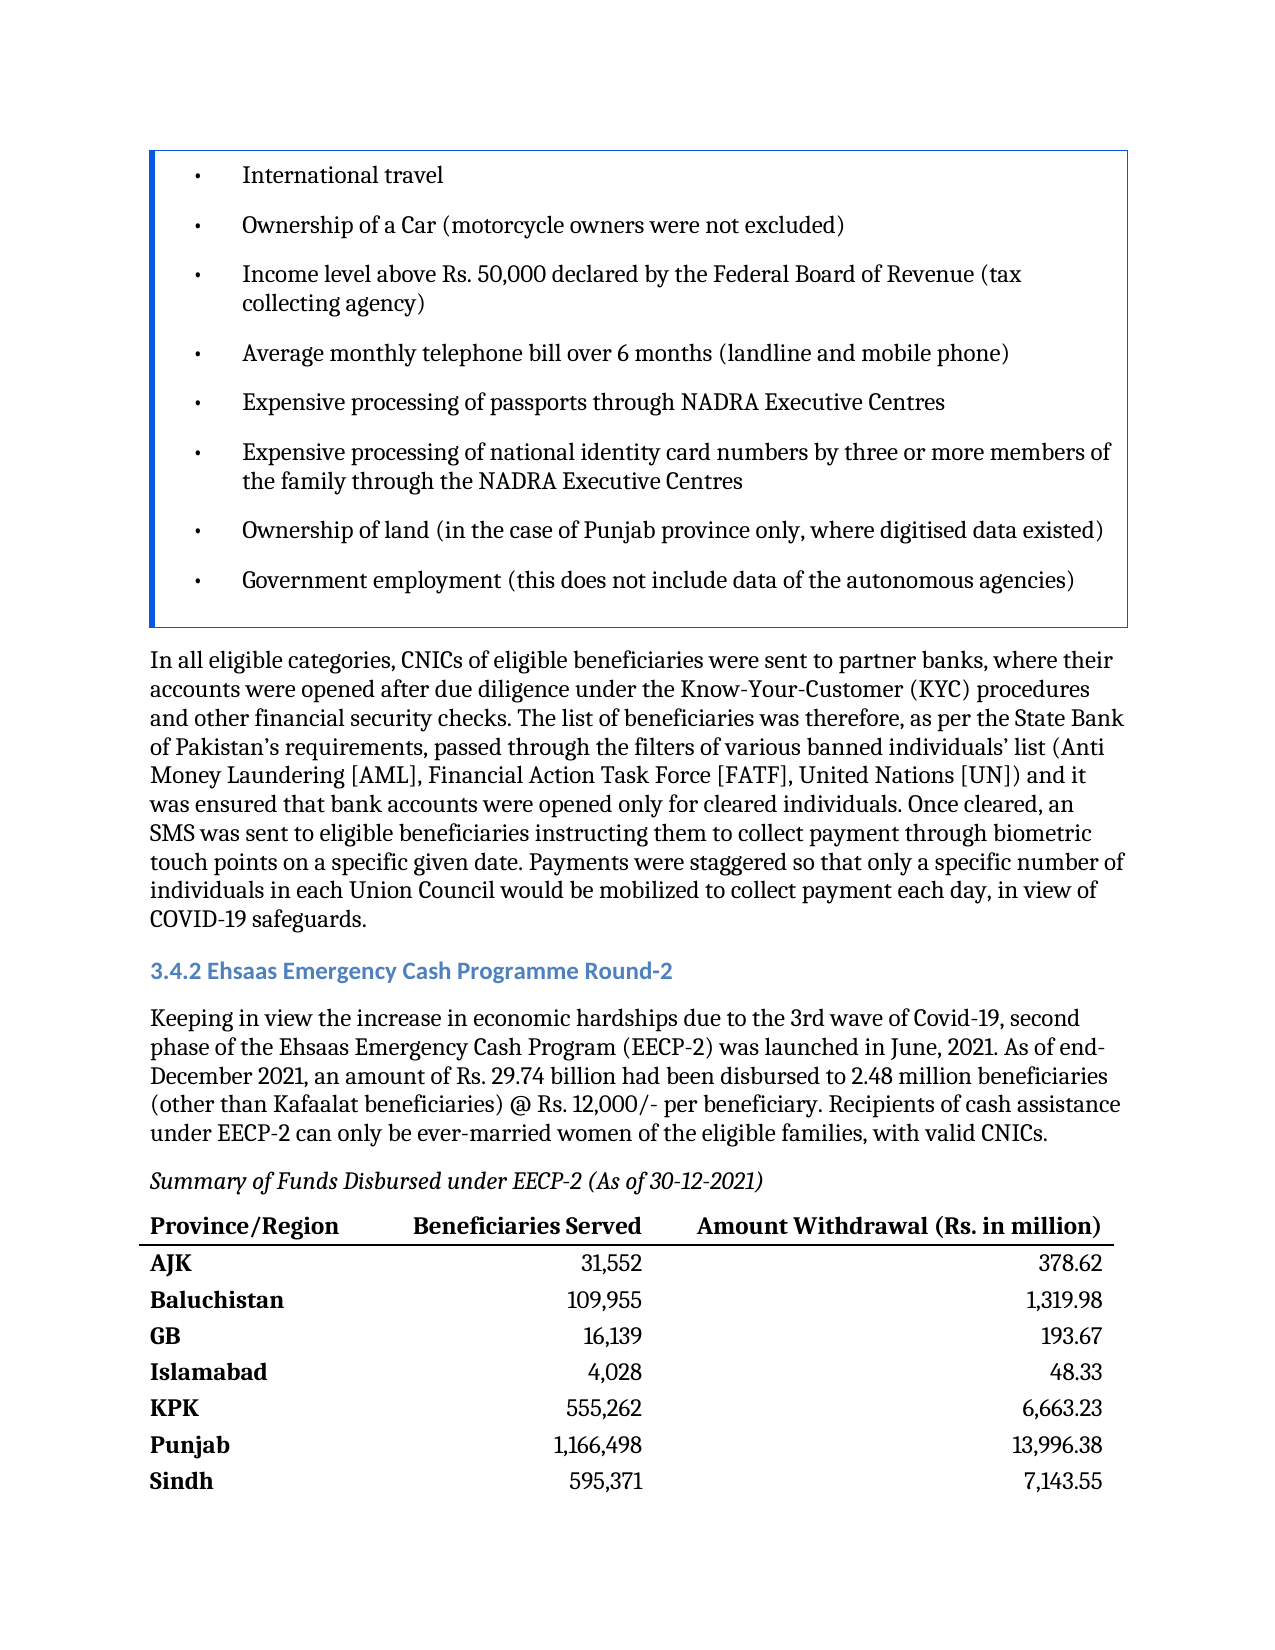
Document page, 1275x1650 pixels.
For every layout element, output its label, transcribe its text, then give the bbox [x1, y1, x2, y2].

text Keeping in view the increase in economic hardships due to the 3rd wave of Covid-19, second phase of the Ehsaas Emergency Cash Program (EECP-2) was launched in June, 2021. As of end-December 2021, an amount of Rs. 29.74 billion had been disbursed to 2.48 million beneficiaries (other than Kafaalat beneficiaries) @ Rs. 12,000/- per beneficiary. Recipients of cash assistance under EECP-2 can only be ever-married women of the eligible families, with valid CNICs. [150, 1004, 1125, 1148]
table_cell 595,371 [383, 1463, 653, 1499]
table_cell GB [139, 1318, 382, 1354]
table_cell Baluchistan [139, 1282, 382, 1318]
table_header Province/Region [139, 1208, 382, 1244]
table_cell 31,552 [383, 1246, 653, 1282]
table_cell KPK [139, 1391, 382, 1427]
table_cell AJK [139, 1246, 382, 1282]
subtitle 3.4.2 Ehsaas Emergency Cash Programme Round-2 [150, 955, 1125, 985]
text In all eligible categories, CNICs of eligible beneficiaries were sent to partner banks, where their accounts were opened after due diligence under the Know-Your-Customer (KYC) procedures and other financial security checks. The list of beneficiaries was therefore, as per the State Bank of Pakistan’s requirements, passed through the filters of various banned individuals’ list (Anti Money Laundering [AML], Financial Action Task Force [FATF], United Nations [UN]) and it was ensured that bank accounts were opened only for cleared individuals. Once cleared, an SMS was sent to eligible beneficiaries instructing them to collect payment through biometric touch points on a specific given date. Payments were staggered so that only a specific number of individuals in each Union Council would be mobilized to collect payment each day, in view of COVID-19 safeguards. [150, 646, 1125, 934]
table_cell 1,319.98 [653, 1282, 1114, 1318]
table_cell Islamabad [139, 1354, 382, 1391]
table_cell 6,663.23 [653, 1391, 1114, 1427]
table_header Amount Withdrawal (Rs. in million) [653, 1208, 1114, 1244]
table_cell 4,028 [383, 1354, 653, 1391]
table_header Beneficiaries Served [383, 1208, 653, 1244]
table_cell 16,139 [383, 1318, 653, 1354]
table_cell 193.67 [653, 1318, 1114, 1354]
table_cell 1,166,498 [383, 1427, 653, 1463]
table_cell 13,996.38 [653, 1427, 1114, 1463]
text Summary of Funds Disbursed under EECP-2 (As of 30-12-2021) [150, 1167, 1125, 1195]
table_cell 555,262 [383, 1391, 653, 1427]
table_cell 109,955 [383, 1282, 653, 1318]
table_cell International travel Ownership of a Car (motorcycle owners were not excluded) Income level above Rs. 50,000 declared by the Federal Board of Revenue (tax collecting agency) Average monthly telephone bill over 6 months (landline and mobile phone) Expensive processing of passports through NADRA Executive Centres Expensive processing of national identity card numbers by three or more members of the family through the NADRA Executive Centres Ownership of land (in the case of Punjab province only, where digitised data existed) Government employment (this does not include data of the autonomous agencies) [155, 151, 1127, 627]
table_cell Sindh [139, 1463, 382, 1499]
table_cell 48.33 [653, 1354, 1114, 1391]
table_cell 7,143.55 [653, 1463, 1114, 1499]
table_cell 378.62 [653, 1246, 1114, 1282]
table_cell Punjab [139, 1427, 382, 1463]
